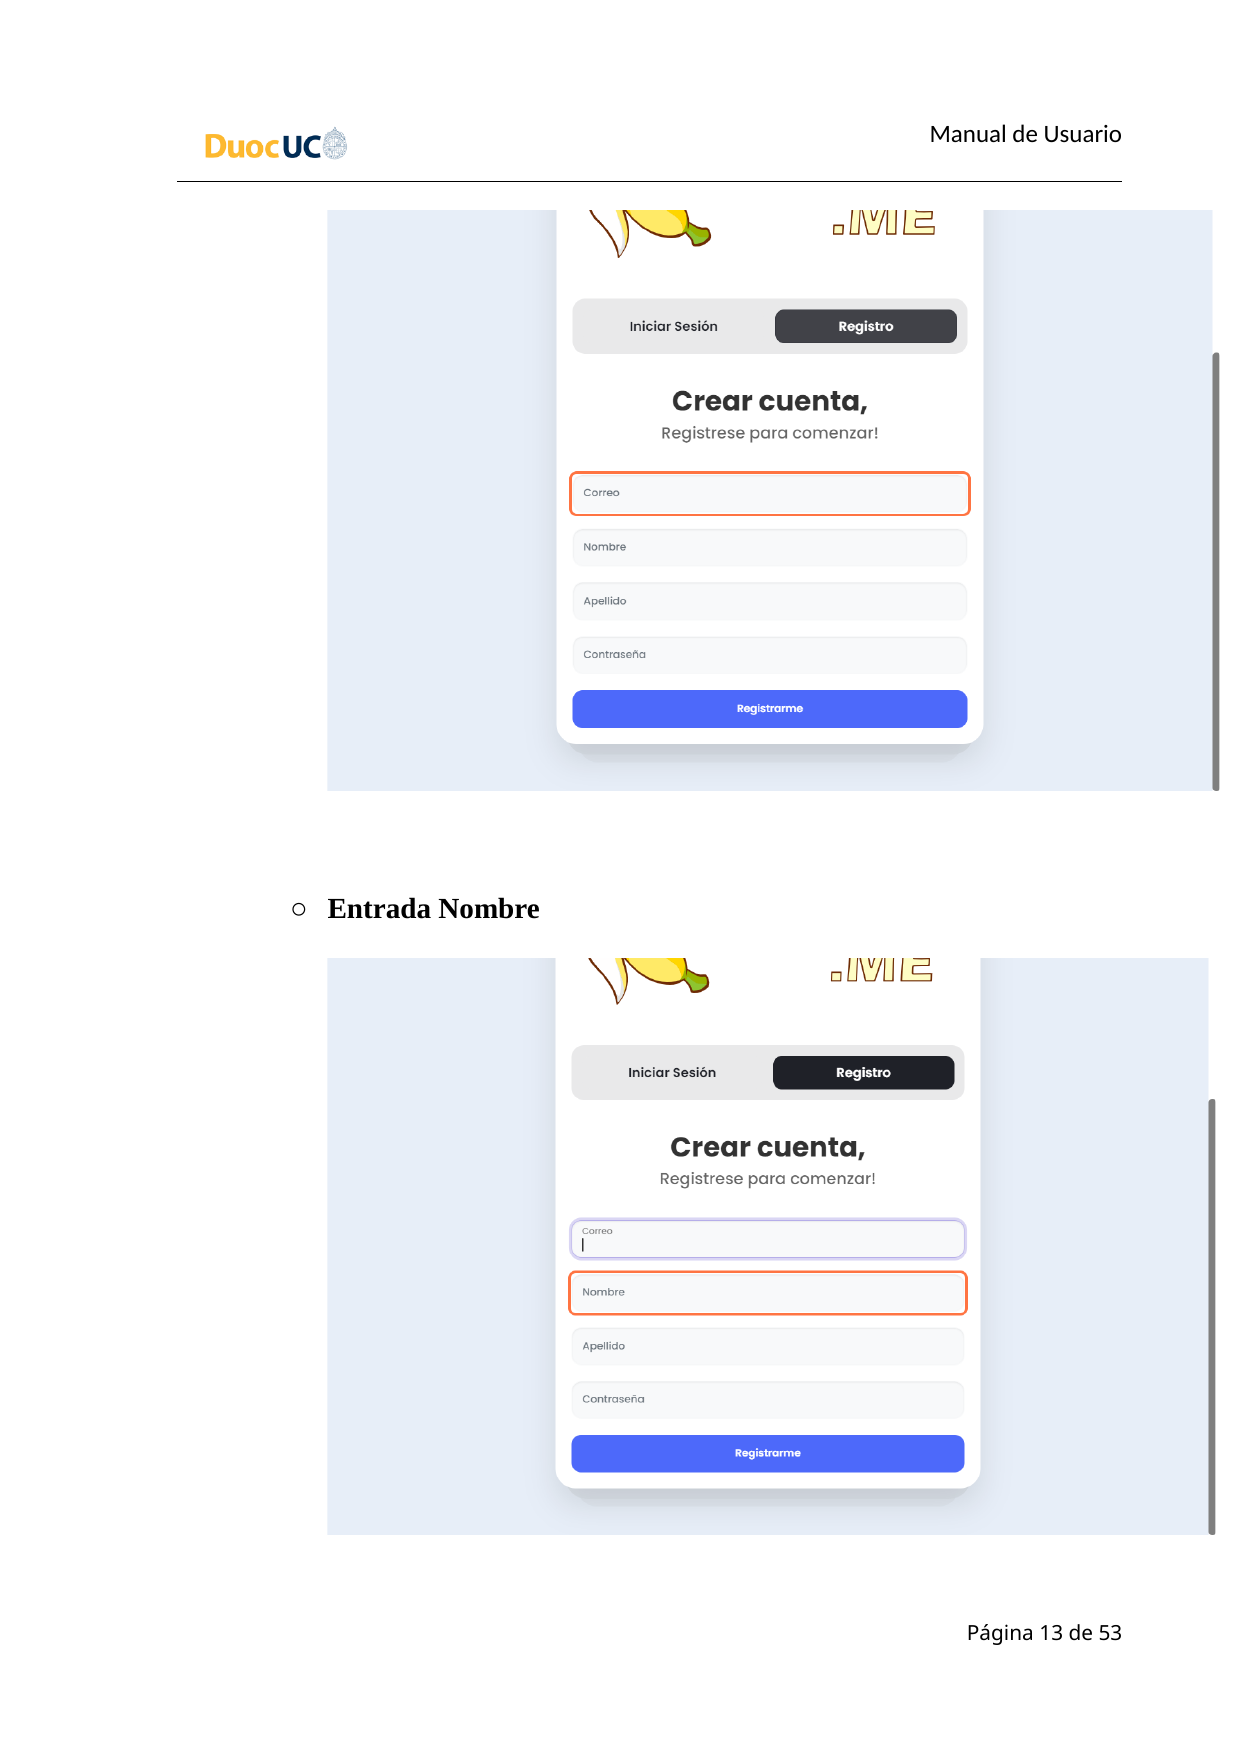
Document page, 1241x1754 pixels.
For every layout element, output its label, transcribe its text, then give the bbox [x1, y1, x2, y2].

picture [198, 123, 352, 162]
picture [327, 210, 1220, 791]
list Entrada Nombre [290, 891, 1122, 924]
picture [327, 958, 1216, 1535]
